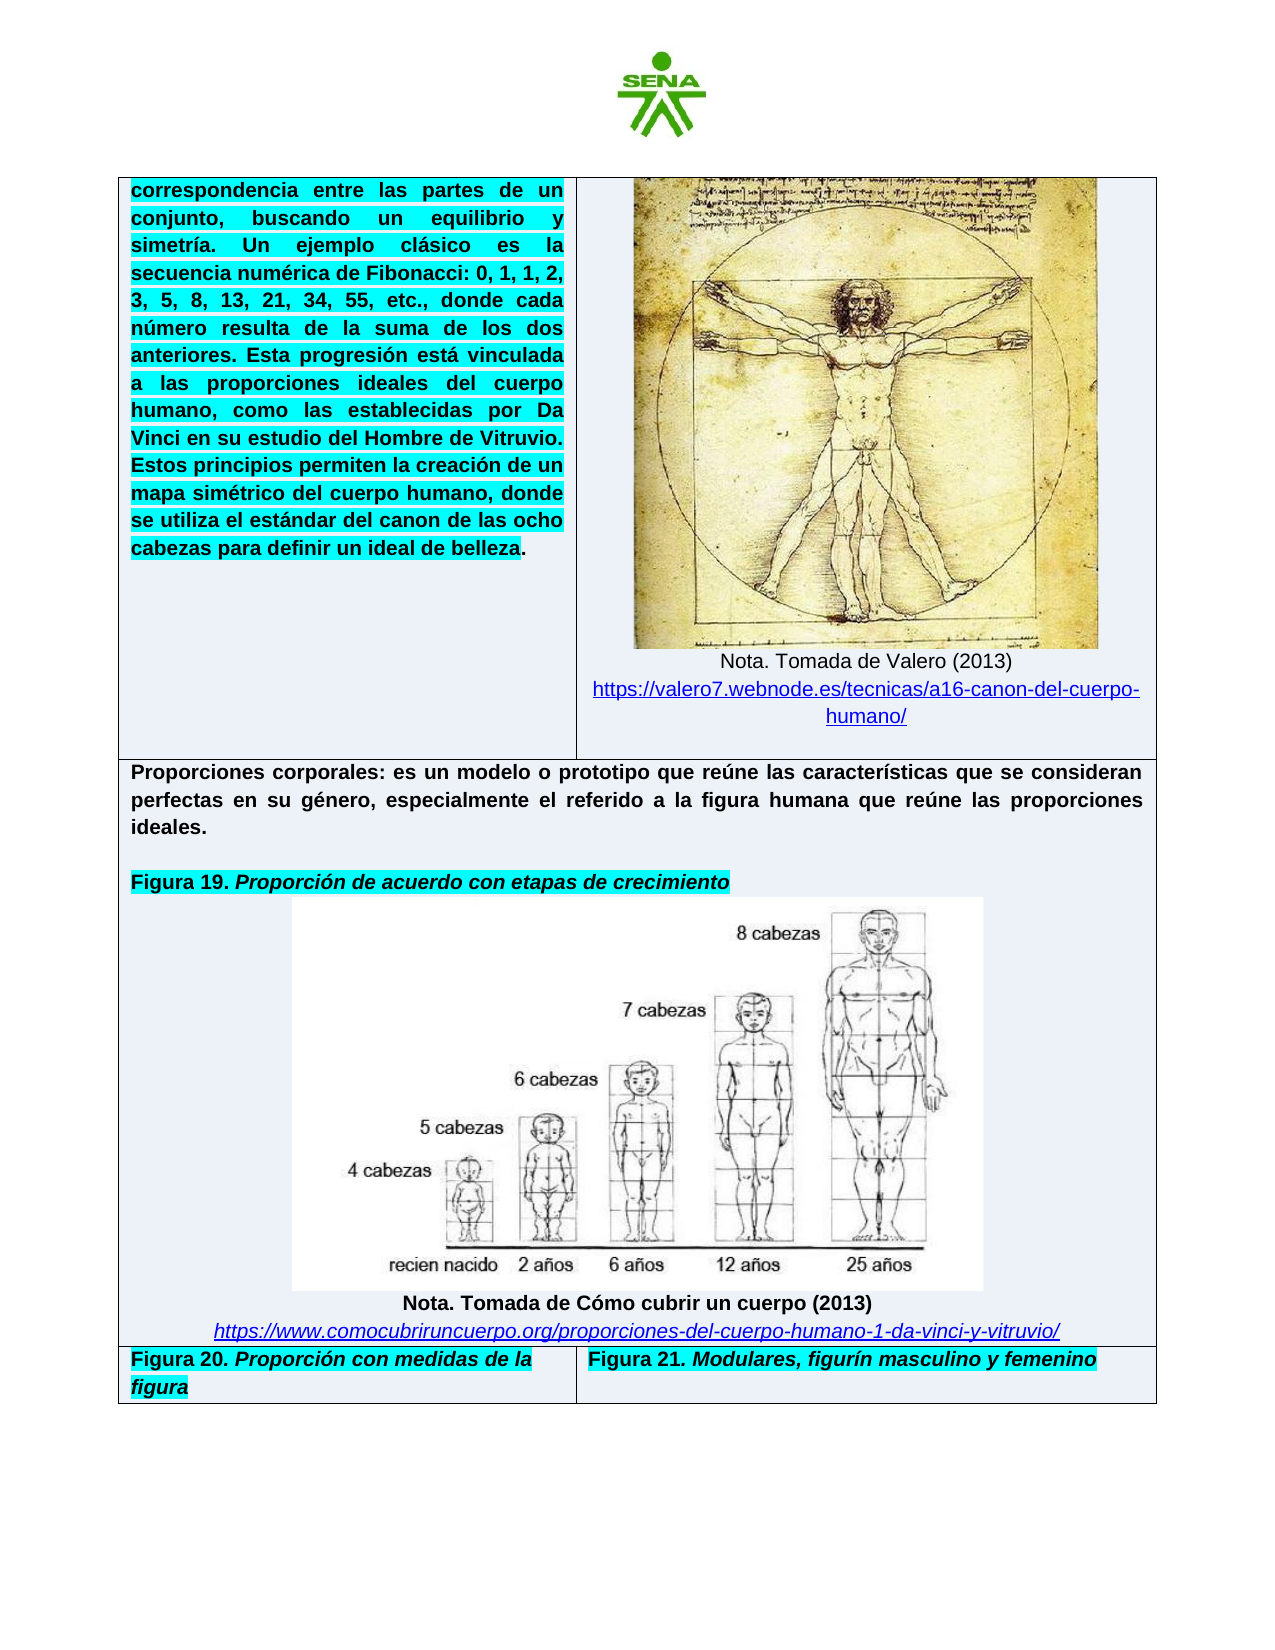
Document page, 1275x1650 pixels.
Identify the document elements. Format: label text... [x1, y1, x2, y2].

picture [291, 897, 984, 1291]
picture [633, 178, 1099, 649]
picture [615, 45, 706, 143]
table_cell Figura 21. Modulares, figurín masculino y femenino [577, 1347, 1156, 1403]
table_cell Figura 20. Proporción con medidas de la figura [119, 1347, 576, 1403]
table_cell Proporciones corporales: es un modelo o prototipo que reúne las características que se consideran perfectas en su género, especialmente el referido a la figura humana que reúne las proporciones ideales. Figura 19. Proporción de acuerdo con etapas de crecimiento Nota. Tomada de Cómo cubrir un cuerpo (2013) https://www.comocubriruncuerpo.org/proporciones-del-cuerpo-humano-1-da-vinci-y-vitruvio/ [119, 760, 1156, 1346]
table_cell Figura 18. Proporción de la figura humana Nota. Tomada de Valero (2013) https://valero7.webnode.es/tecnicas/a16-canon-del-cuerpo-humano/ [577, 178, 1156, 759]
